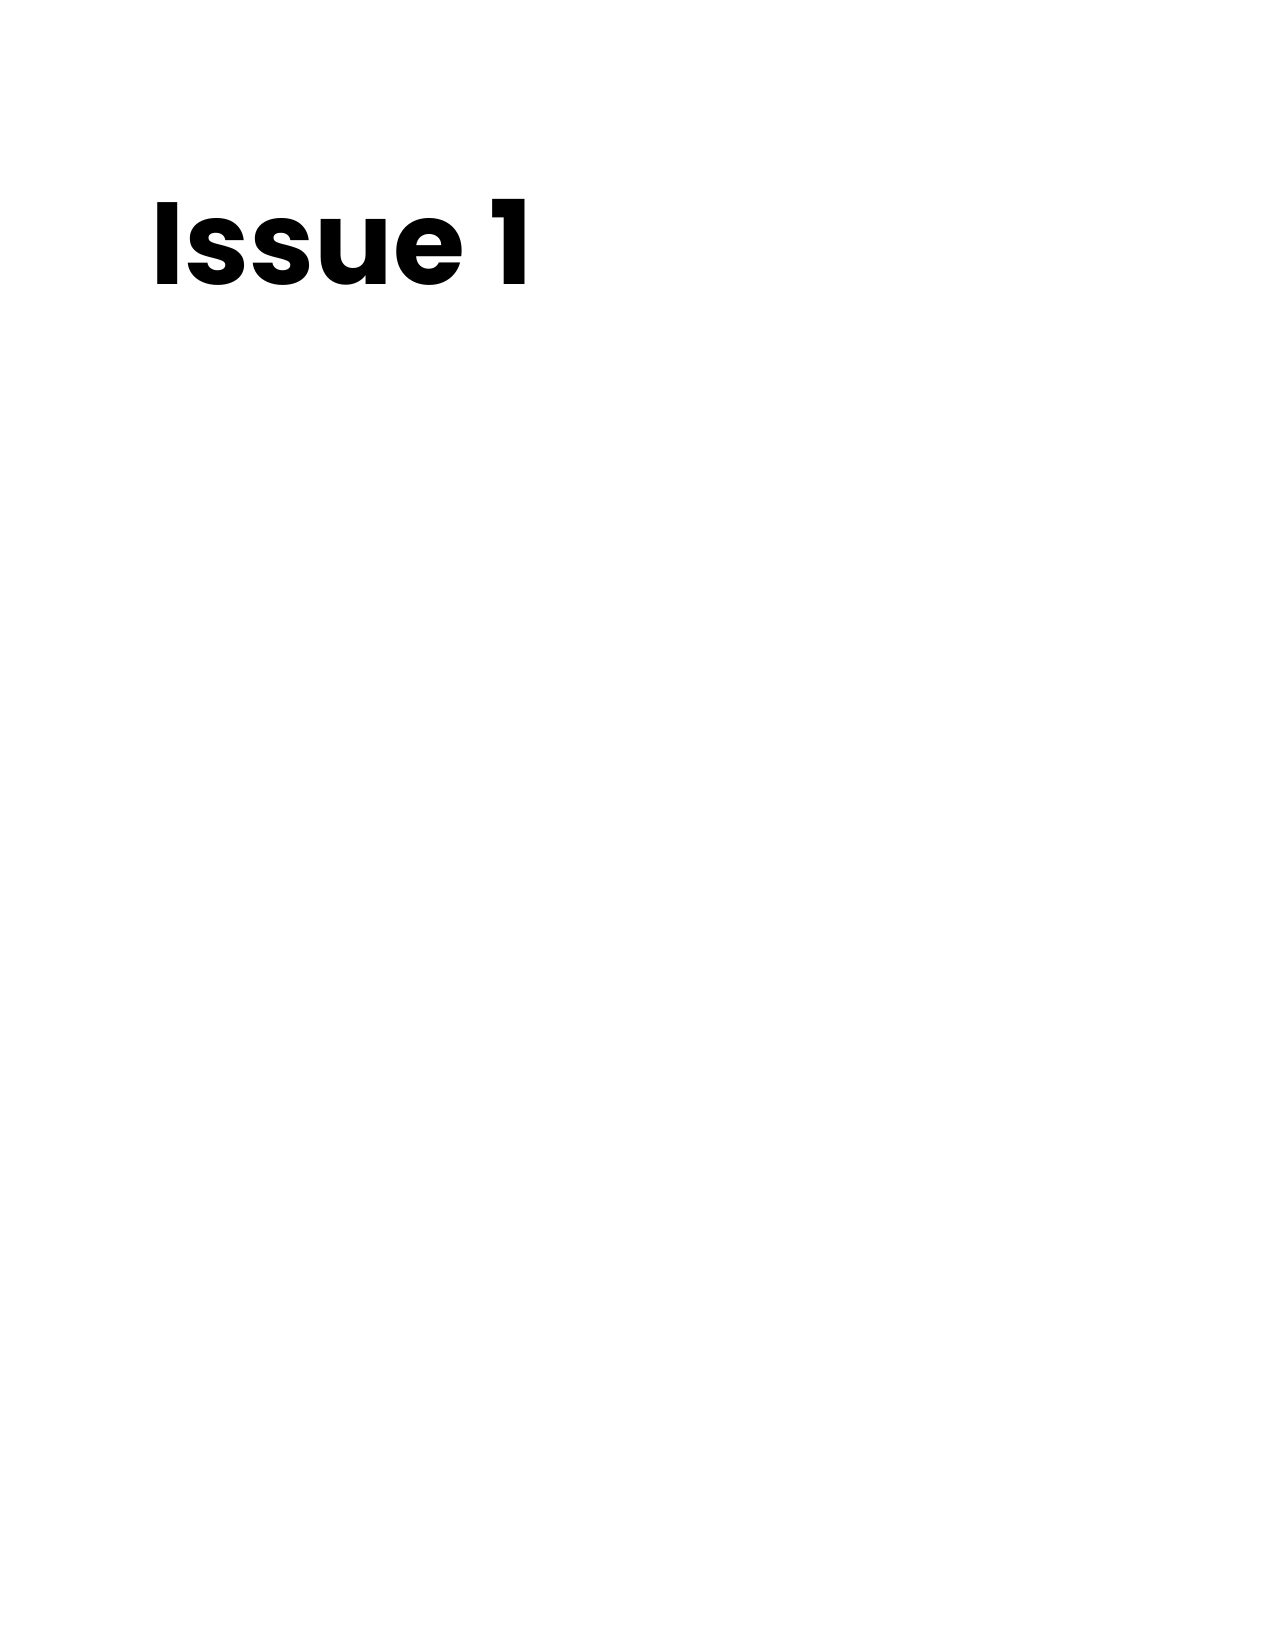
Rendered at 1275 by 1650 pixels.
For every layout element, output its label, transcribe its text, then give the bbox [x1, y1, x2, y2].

title Issue 1 [150, 150, 1125, 325]
